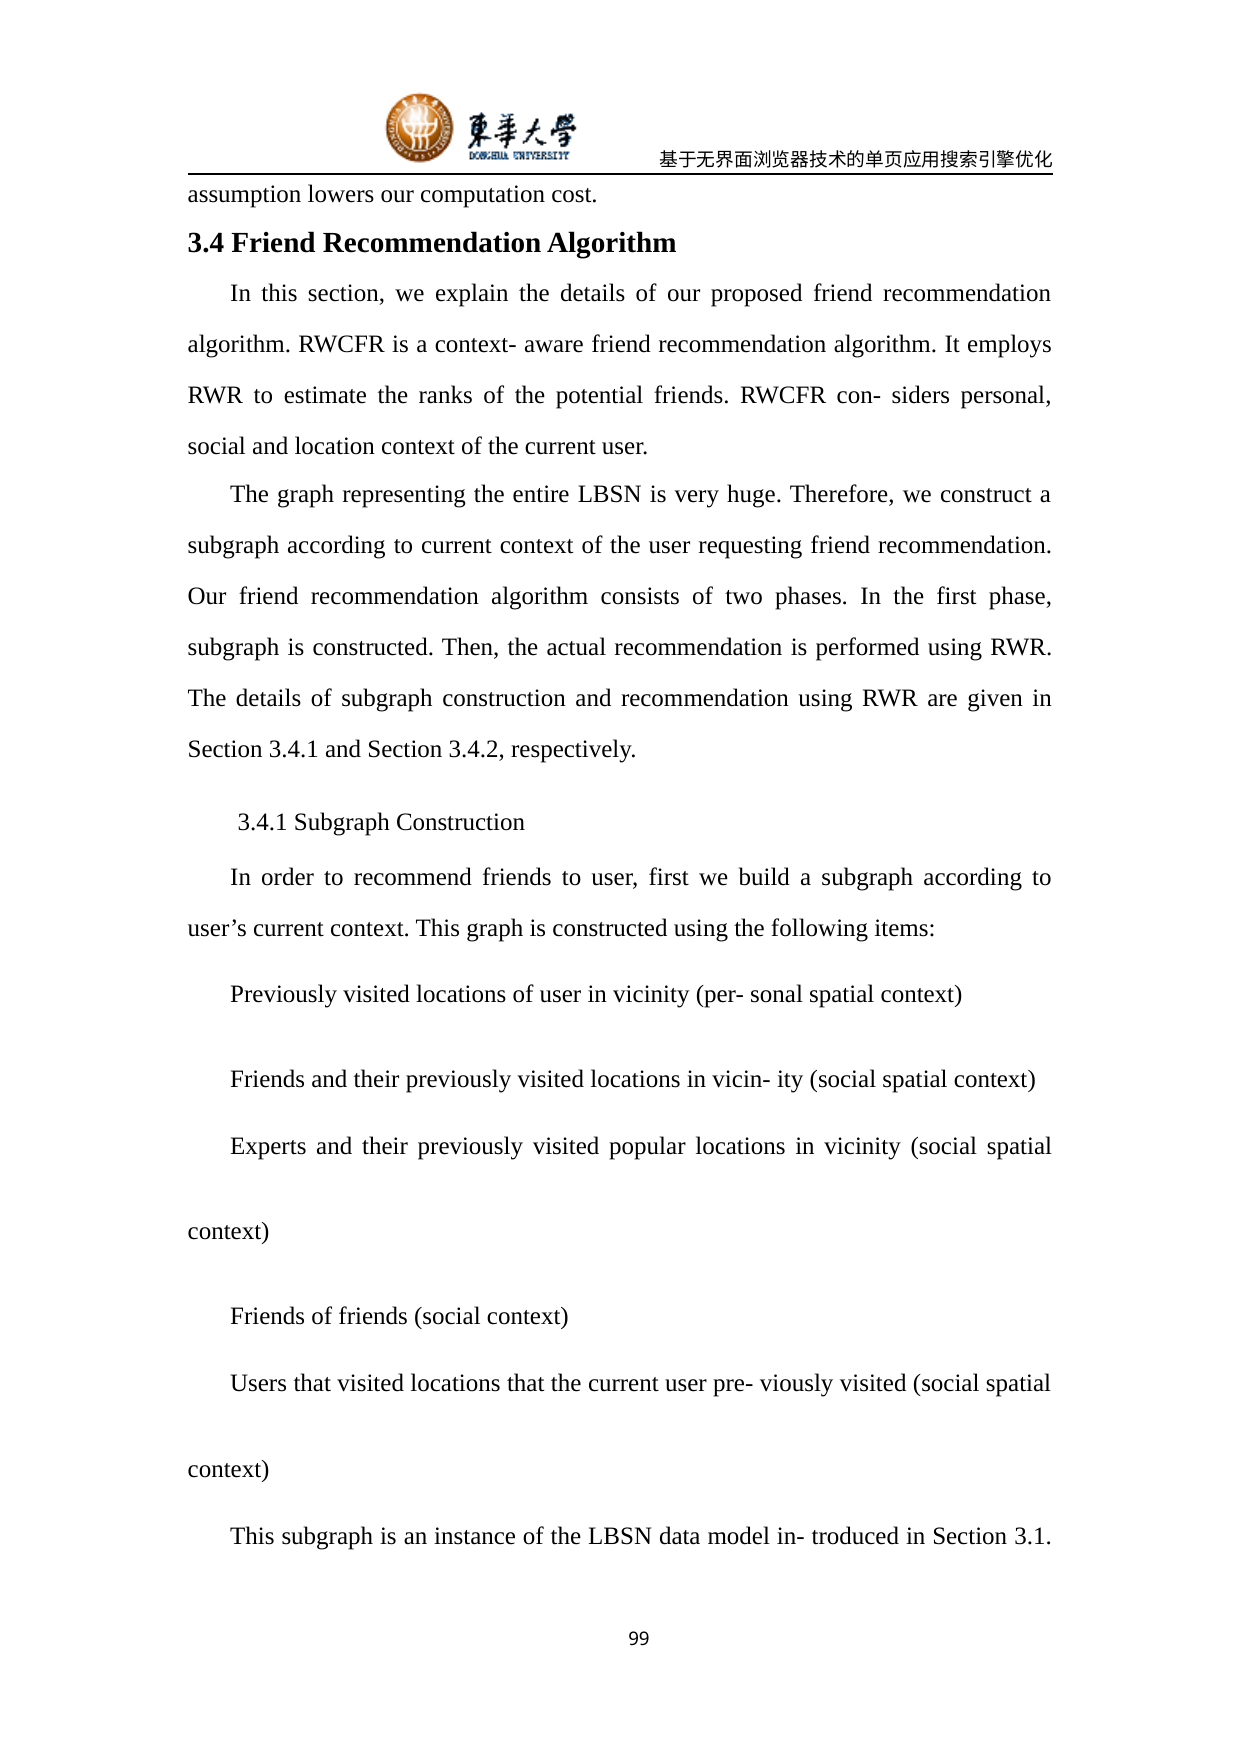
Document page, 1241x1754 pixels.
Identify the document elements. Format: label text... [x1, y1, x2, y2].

text Friends of friends (social context) [187, 1281, 1053, 1349]
text The graph representing the entire LBSN is very huge. Therefore, we construct a subgraph according to current context of the user requesting friend recommendation. Our friend recommendation algorithm consists of two phases. In the first phase, subgraph is constructed. Then, the actual recommendation is performed using RWR. The details of subgraph construction and recommendation using RWR are given in Section 3.4.1 and Section 3.4.2, respectively. [187, 477, 1053, 765]
text Users that visited locations that the current user pre- viously visited (social spatial context) [187, 1366, 1053, 1502]
text In this section, we explain the details of our proposed friend recommendation algorithm. RWCFR is a context- aware friend recommendation algorithm. It employs RWR to estimate the ranks of the potential friends. RWCFR con- siders personal, social and location context of the current user. [187, 275, 1053, 462]
text Experts and their previously visited popular locations in vicinity (social spatial context) [187, 1128, 1053, 1264]
text Friends and their previously visited locations in vicin- ity (social spatial context) [187, 1043, 1053, 1111]
text 3.4.1 Subgraph Construction [187, 804, 1053, 838]
text Previously visited locations of user in vicinity (per- sonal spatial context) [187, 958, 1053, 1026]
text 3.4 Friend Recommendation Algorithm [187, 225, 1053, 259]
text In order to recommend friends to user, first we build a subgraph according to user’s current context. This graph is constructed using the following items: [187, 859, 1053, 944]
picture [382, 88, 581, 166]
